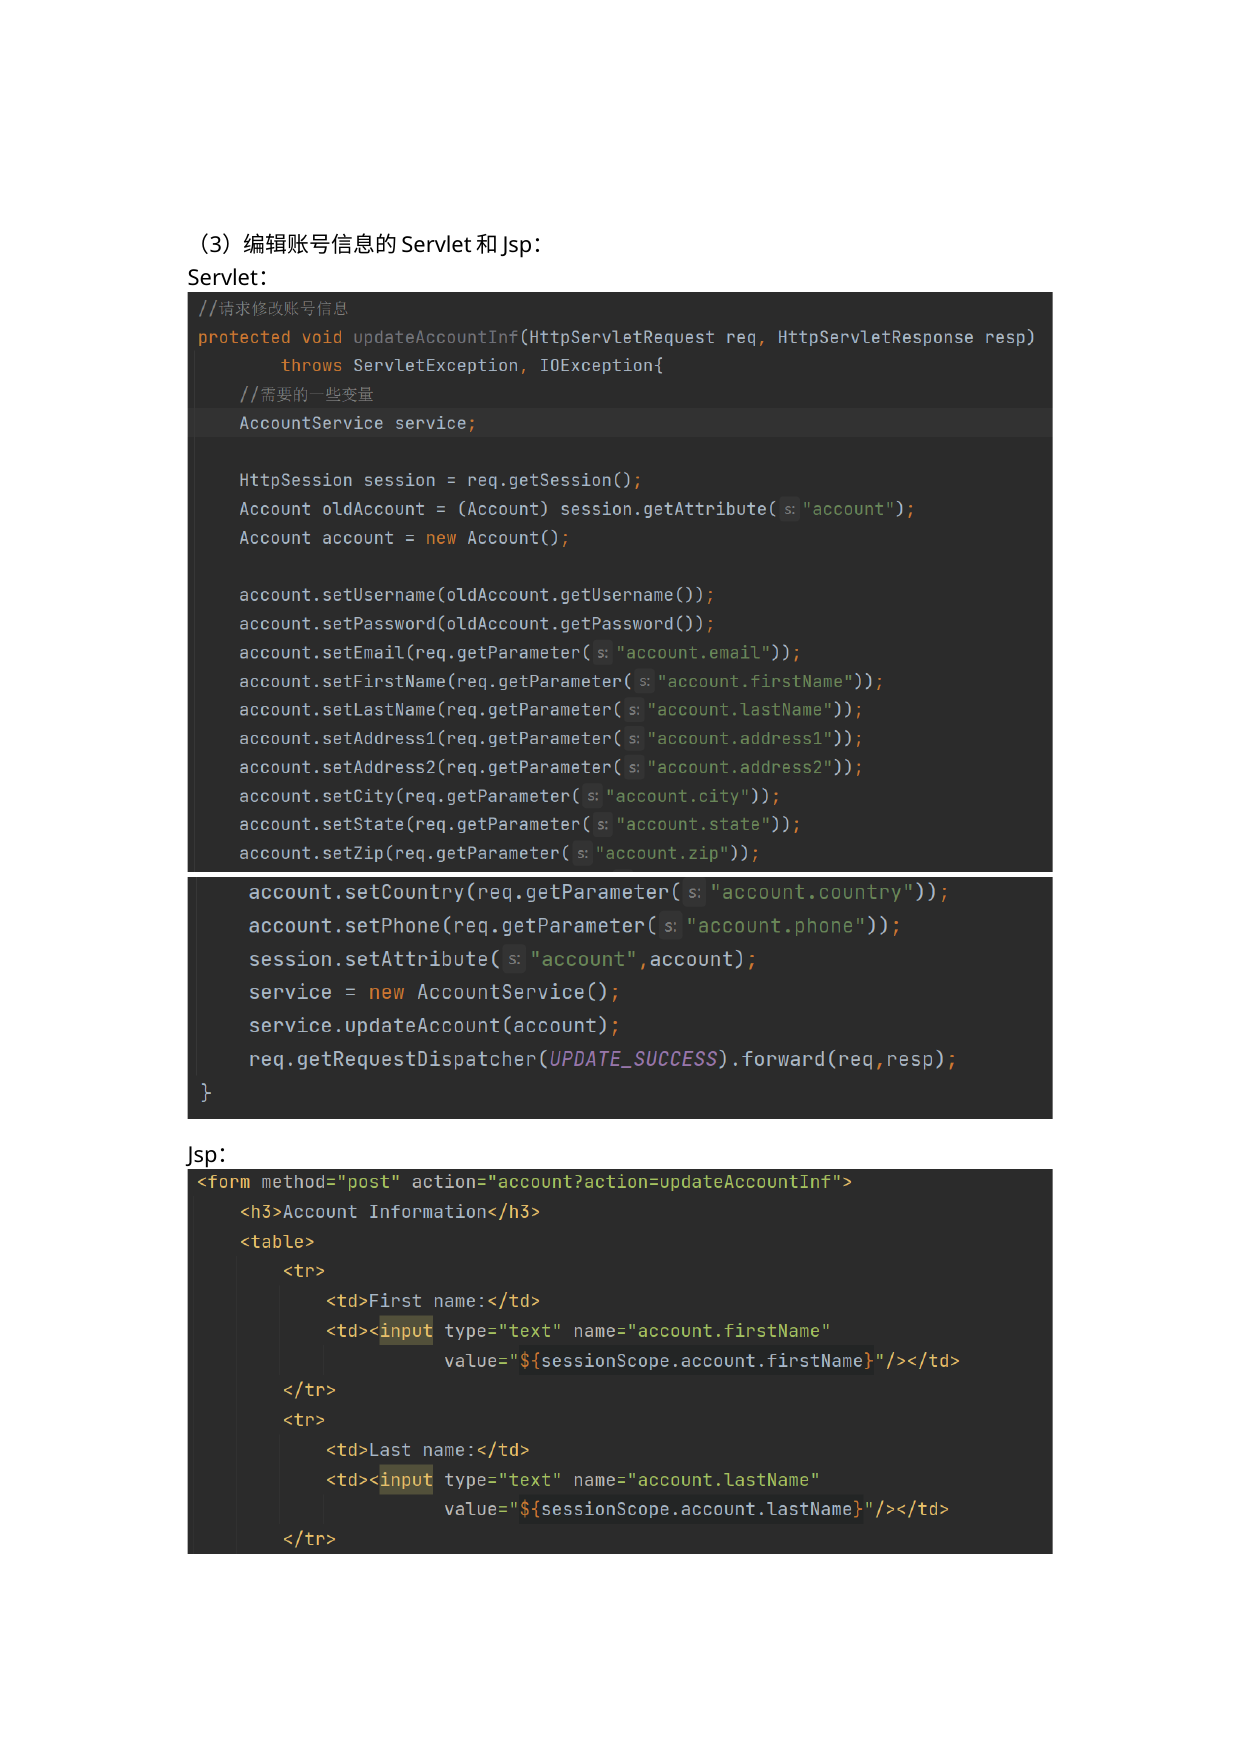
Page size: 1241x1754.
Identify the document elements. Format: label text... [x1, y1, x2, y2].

text （3）编辑账号信息的Servlet和Jsp： Servlet： [187, 227, 1053, 292]
text Jsp： [187, 1137, 1053, 1169]
picture [187, 292, 1053, 872]
picture [187, 1169, 1053, 1554]
picture [187, 877, 1053, 1119]
